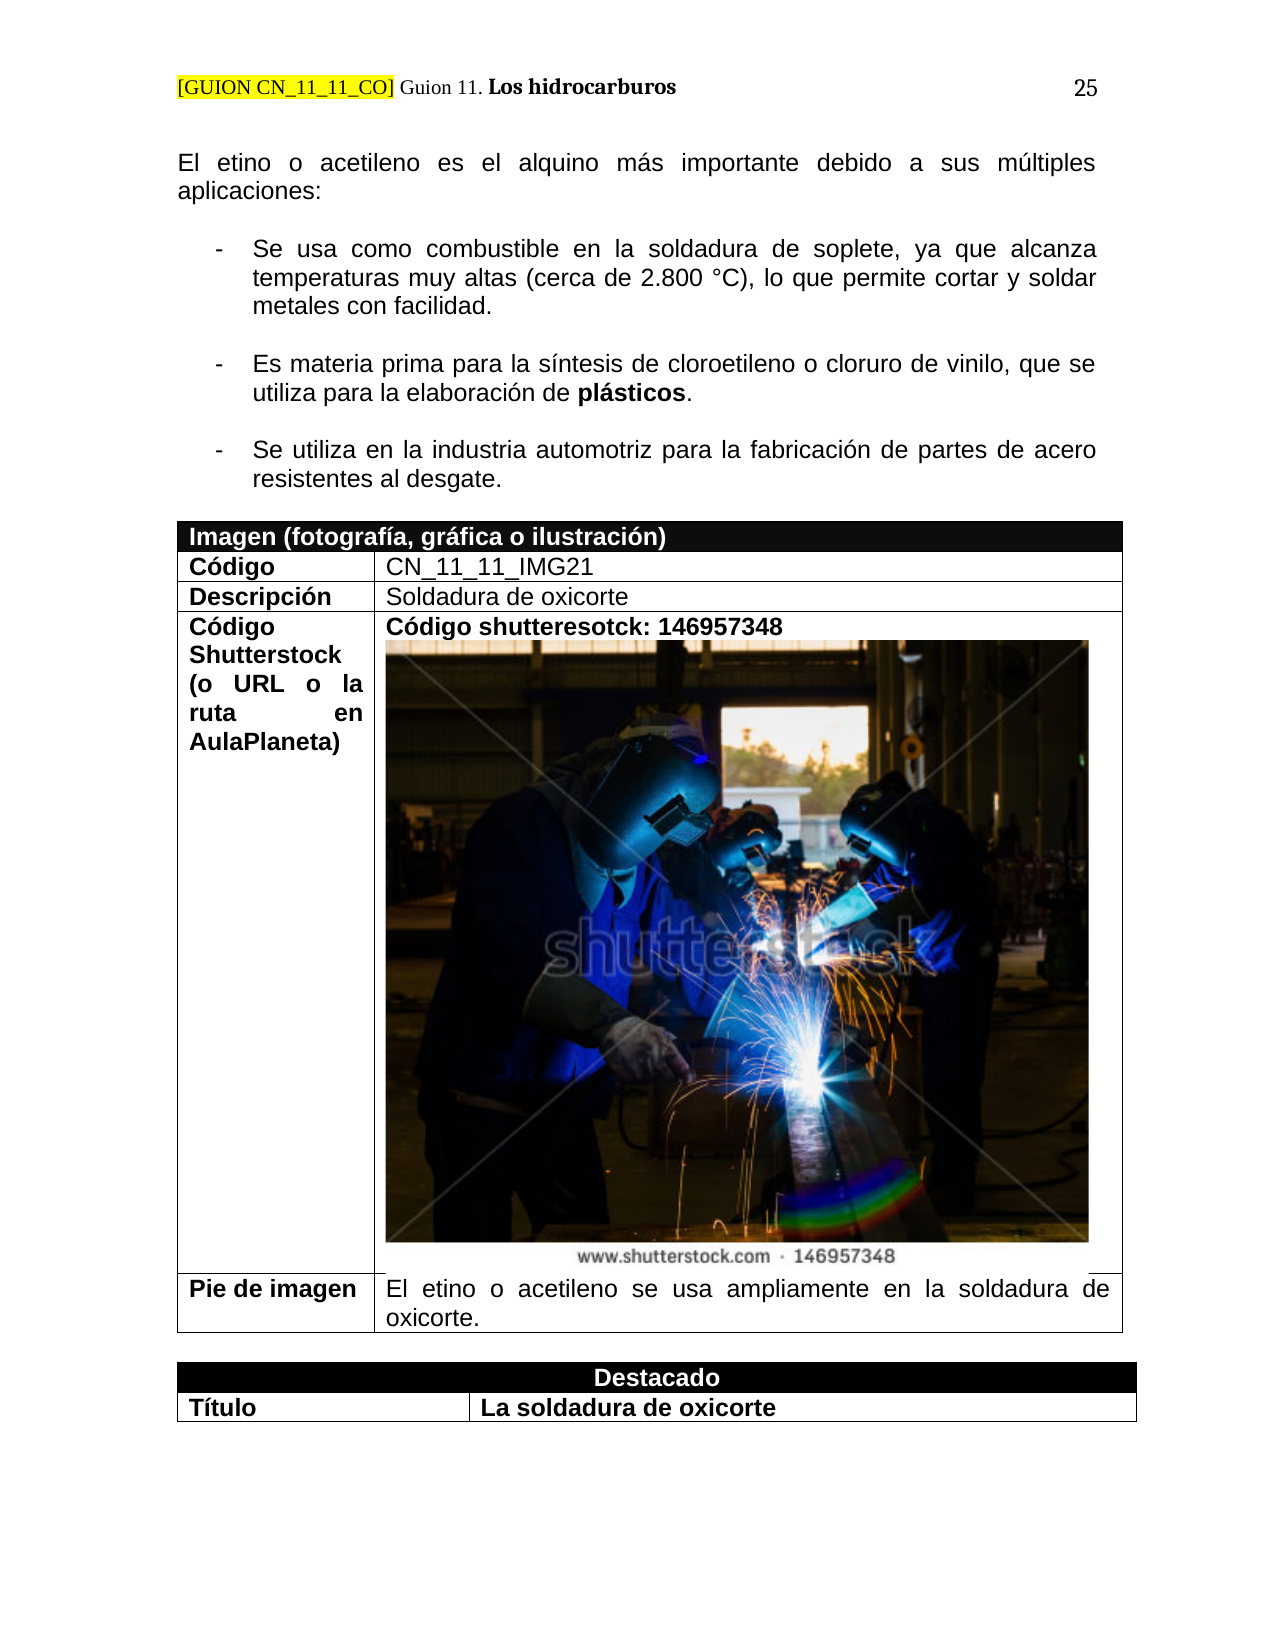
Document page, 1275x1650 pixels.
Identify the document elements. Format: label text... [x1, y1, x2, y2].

table_cell CN_11_11_IMG21 [375, 552, 1122, 581]
table_cell Pie de imagen [178, 1274, 374, 1332]
table_cell El etino o acetileno se usa ampliamente en la soldadura de oxicorte. [375, 1274, 1122, 1332]
list Se utiliza en la industria automotriz para la fabricación de partes de acero resistentes al desgate. [215, 435, 1098, 493]
table_cell La soldadura de oxicorte [470, 1393, 1136, 1421]
table_cell Código shutteresotck: 146957348 [375, 612, 1122, 1273]
table_cell Título [178, 1393, 469, 1421]
table_cell Código Shutterstock (o URL o la ruta en AulaPlaneta) [178, 612, 374, 1273]
list Es materia prima para la síntesis de cloroetileno o cloruro de vinilo, que se utiliza para la elaboración de plásticos. [215, 349, 1098, 406]
text El etino o acetileno es el alquino más importante debido a sus múltiples aplicaciones: [177, 148, 1098, 205]
table_cell Descripción [178, 582, 374, 611]
table_header Imagen (fotografía, gráfica o ilustración) [178, 523, 1122, 551]
table_header Destacado [178, 1363, 1136, 1391]
table_cell Soldadura de oxicorte [375, 582, 1122, 611]
picture [385, 640, 1089, 1274]
list Se usa como combustible en la soldadura de soplete, ya que alcanza temperaturas muy altas (cerca de 2.800 °C), lo que permite cortar y soldar metales con facilidad. [215, 234, 1098, 320]
table_cell Código [178, 552, 374, 581]
